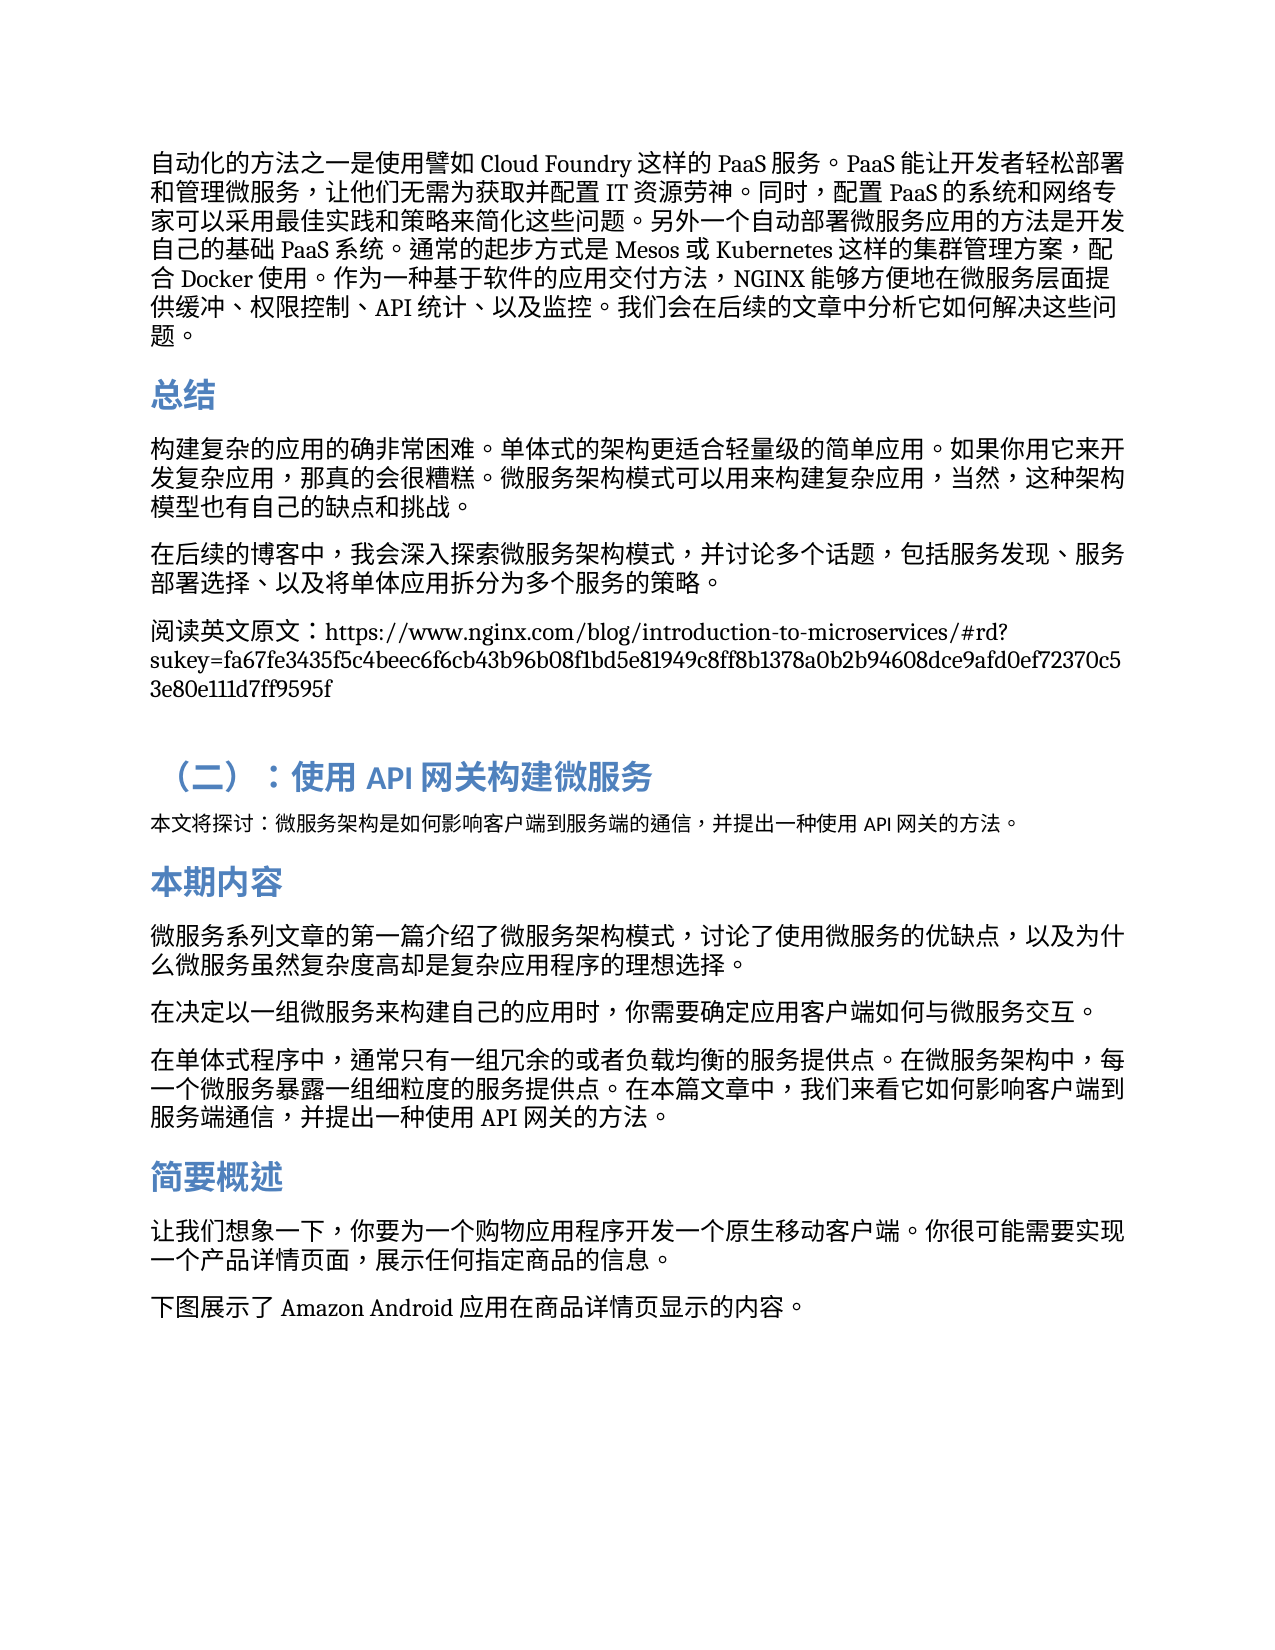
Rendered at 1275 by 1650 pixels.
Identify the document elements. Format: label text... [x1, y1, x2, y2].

subtitle 简要概述 [150, 1154, 1125, 1199]
text 在决定以一组微服务来构建自己的应用时，你需要确定应用客户端如何与微服务交互。 [150, 999, 1125, 1028]
subtitle （二）：使用 API 网关构建微服务 [150, 754, 1125, 799]
text 在后续的博客中，我会深入探索微服务架构模式，并讨论多个话题，包括服务发现、服务部署选择、以及将单体应用拆分为多个服务的策略。 [150, 541, 1125, 599]
text 下图展示了 Amazon Android 应用在商品详情页显示的内容。 [150, 1294, 1125, 1323]
text 阅读英文原文：https://www.nginx.com/blog/introduction-to-microservices/#rd?sukey=fa67fe3435f5c4beec6f6cb43b96b08f1bd5e81949c8ff8b1378a0b2b94608dce9afd0ef72370c53e80e111d7ff9595f [150, 617, 1125, 704]
text 本文将探讨：微服务架构是如何影响客户端到服务端的通信，并提出一种使用 API 网关的方法。 [150, 809, 1125, 838]
text 让我们想象一下，你要为一个购物应用程序开发一个原生移动客户端。你很可能需要实现一个产品详情页面，展示任何指定商品的信息。 [150, 1218, 1125, 1276]
subtitle 本期内容 [150, 859, 1125, 904]
subtitle 总结 [150, 372, 1125, 417]
text 在单体式程序中，通常只有一组冗余的或者负载均衡的服务提供点。在微服务架构中，每一个微服务暴露一组细粒度的服务提供点。在本篇文章中，我们来看它如何影响客户端到服务端通信，并提出一种使用 API 网关的方法。 [150, 1047, 1125, 1133]
text 自动化的方法之一是使用譬如 Cloud Foundry 这样的 PaaS 服务。PaaS 能让开发者轻松部署和管理微服务，让他们无需为获取并配置 IT 资源劳神。同时，配置 PaaS 的系统和网络专家可以采用最佳实践和策略来简化这些问题。另外一个自动部署微服务应用的方法是开发自己的基础 PaaS 系统。通常的起步方式是 Mesos 或 Kubernetes 这样的集群管理方案，配合 Docker 使用。作为一种基于软件的应用交付方法，NGINX 能够方便地在微服务层面提供缓冲、权限控制、API 统计、以及监控。我们会在后续的文章中分析它如何解决这些问题。 [150, 150, 1125, 351]
text 构建复杂的应用的确非常困难。单体式的架构更适合轻量级的简单应用。如果你用它来开发复杂应用，那真的会很糟糕。微服务架构模式可以用来构建复杂应用，当然，这种架构模型也有自己的缺点和挑战。 [150, 436, 1125, 522]
text 微服务系列文章的第一篇介绍了微服务架构模式，讨论了使用微服务的优缺点，以及为什么微服务虽然复杂度高却是复杂应用程序的理想选择。 [150, 923, 1125, 981]
